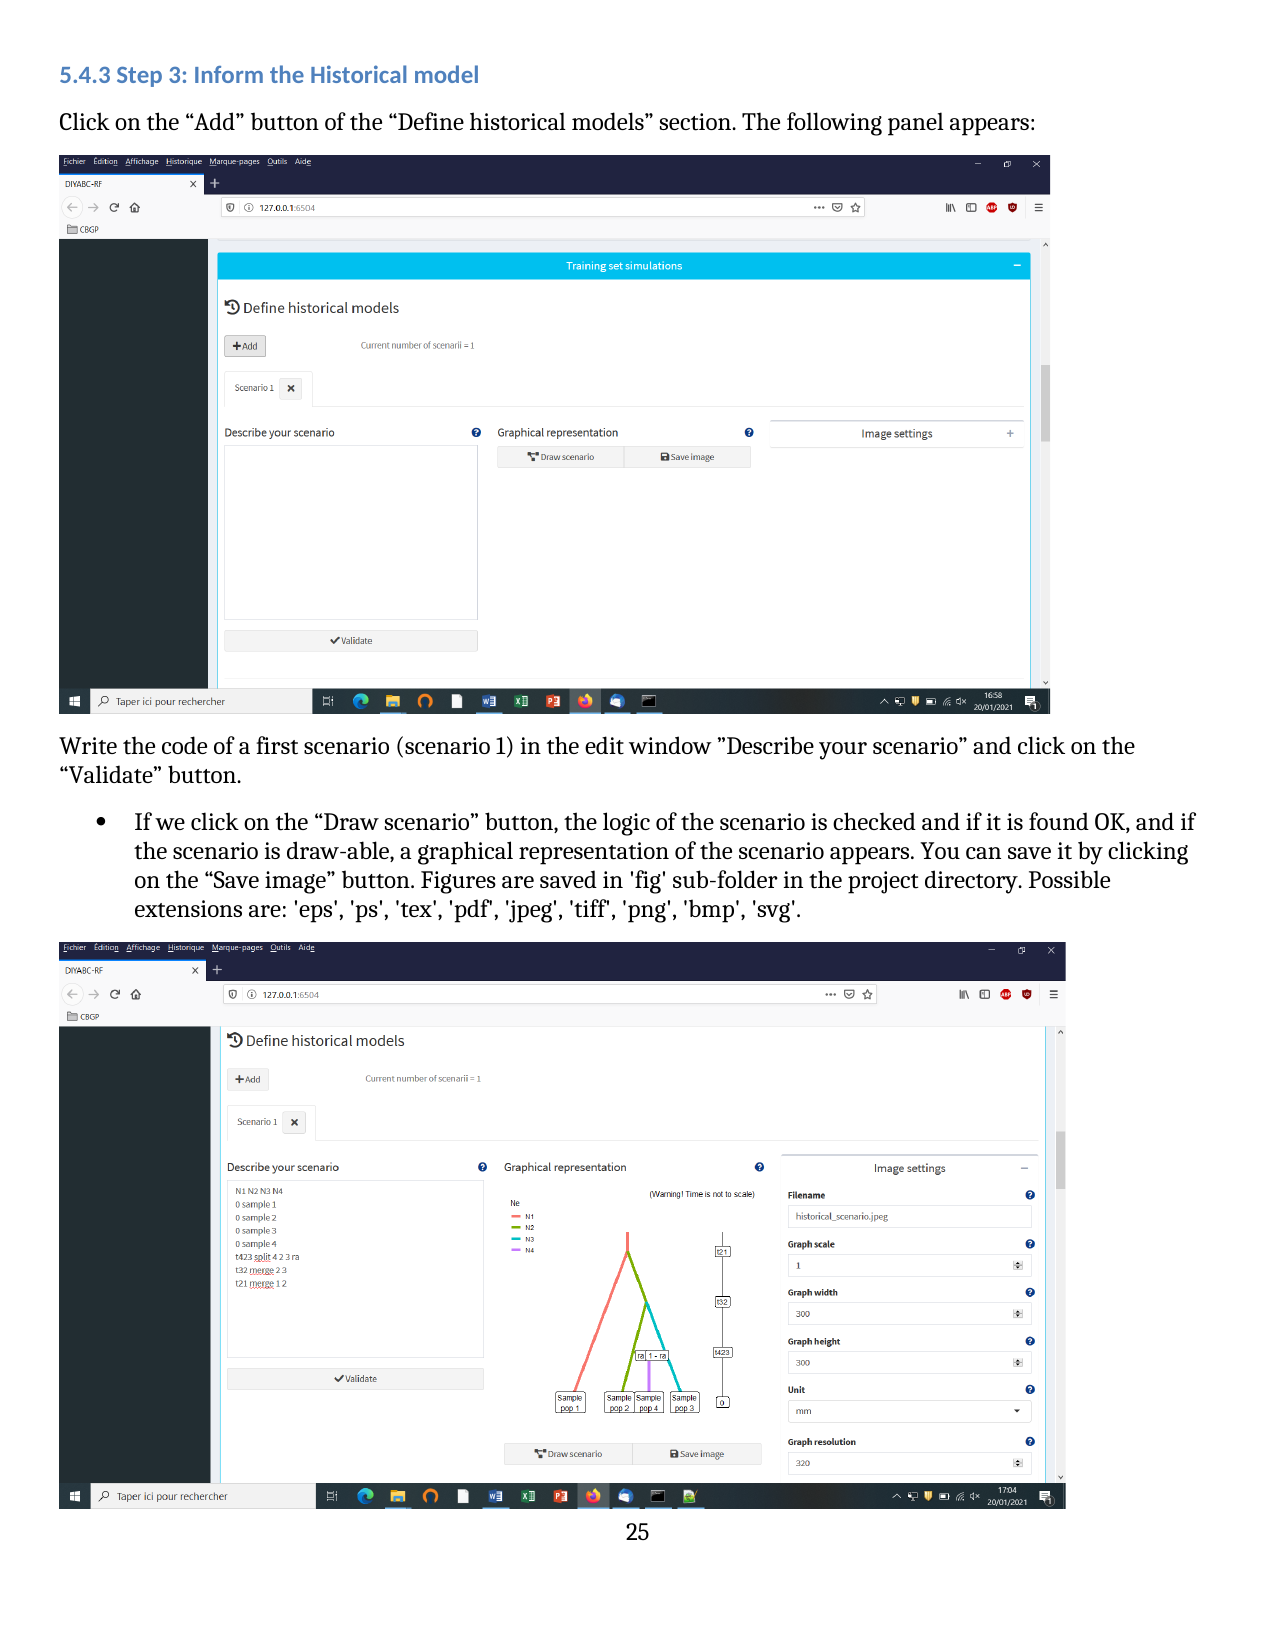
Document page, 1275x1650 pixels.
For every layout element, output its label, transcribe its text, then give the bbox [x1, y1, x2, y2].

picture [59, 942, 1066, 1509]
subtitle 5.4.3 Step 3: Inform the Historical model [59, 59, 1216, 89]
picture [59, 155, 1051, 714]
text Write the code of a first scenario (scenario 1) in the edit window ”Describe your scenario” and click on the “Validate” button. [59, 732, 1216, 789]
list If we click on the “Draw scenario” button, the logic of the scenario is checked and if it is found OK, and if the scenario is draw-able, a graphical representation of the scenario appears. You can save it by clicking on the “Save image” button. Figures are saved in 'fig' sub-folder in the project directory. Possible extensions are: 'eps', 'ps', 'tex', 'pdf', 'jpeg', 'tiff', 'png', 'bmp', 'svg'. [97, 808, 1216, 923]
text Click on the “Add” button of the “Define historical models” section. The following panel appears: [59, 108, 1216, 137]
